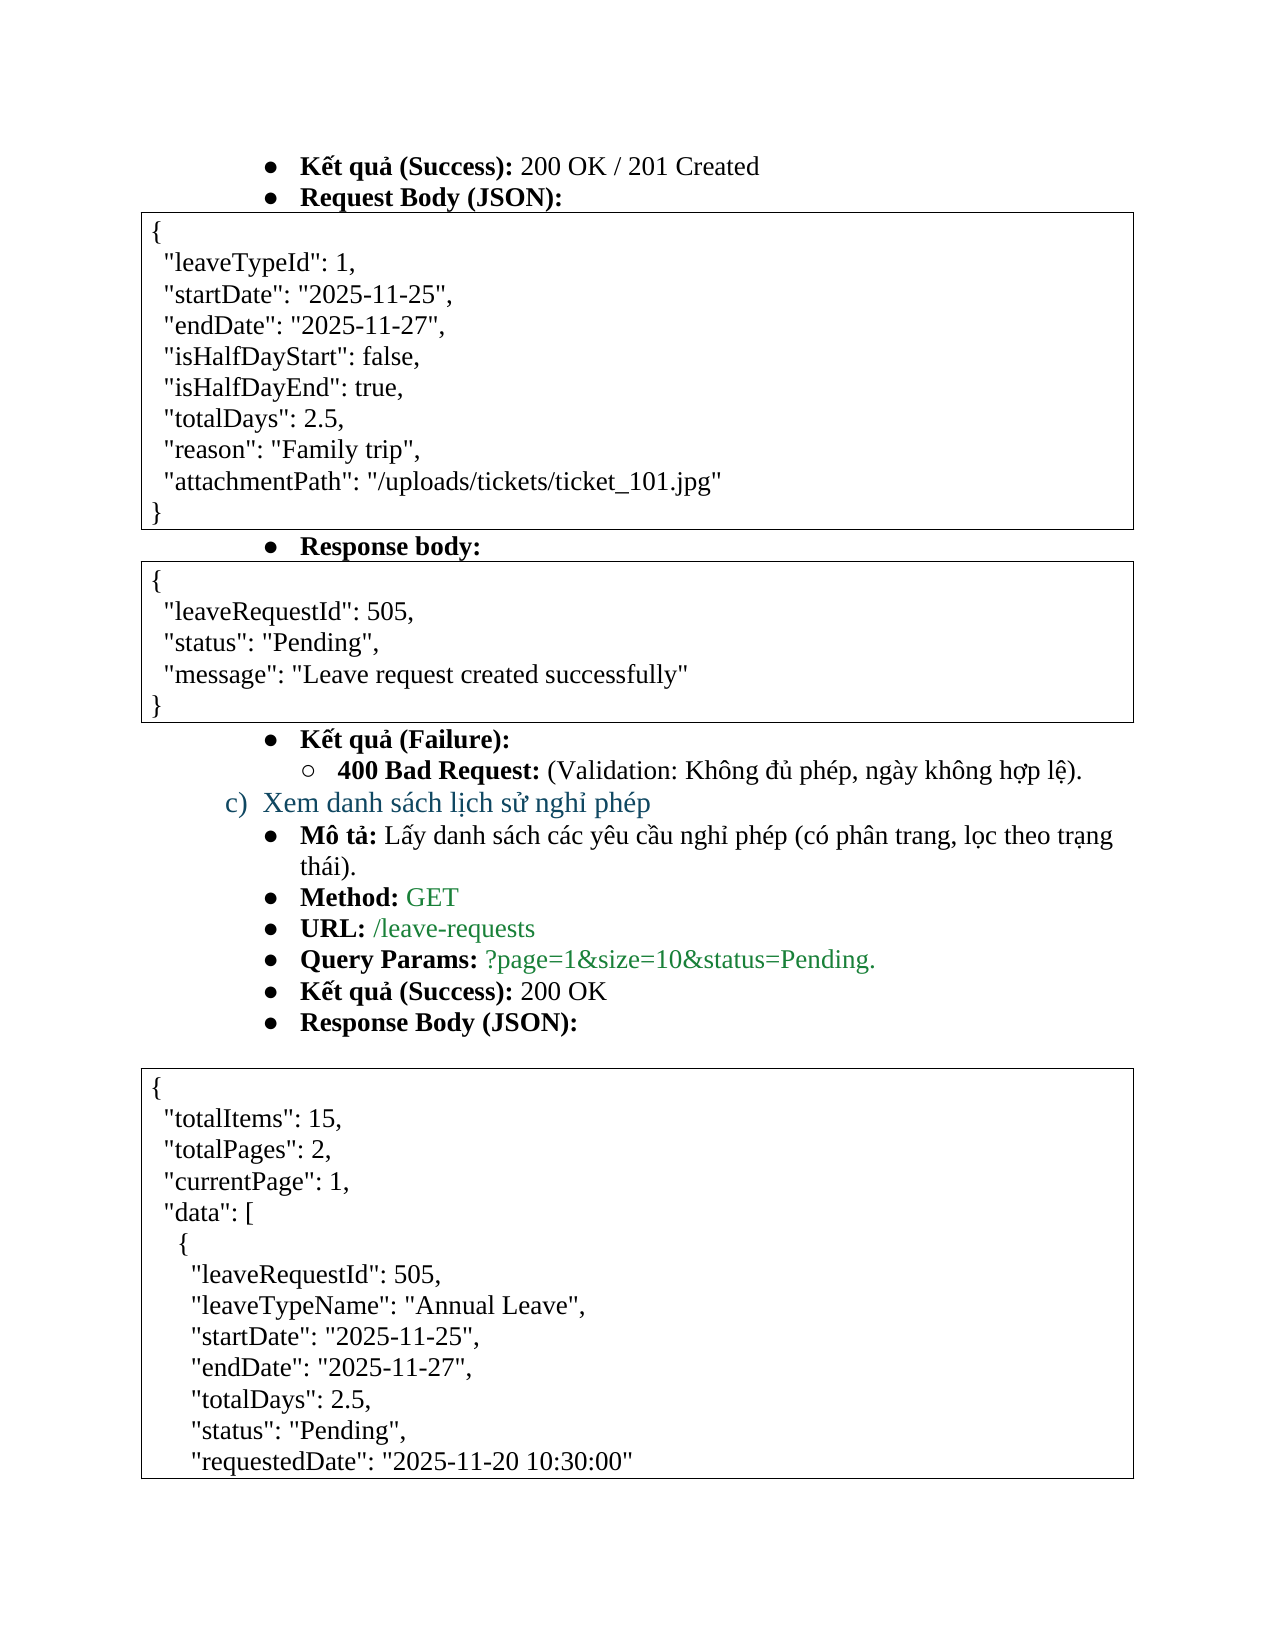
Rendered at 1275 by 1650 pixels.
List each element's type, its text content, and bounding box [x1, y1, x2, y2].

list Response Body (JSON): [262, 1006, 1125, 1037]
text "data": [ [150, 1196, 1125, 1227]
list URL: /leave-requests [262, 912, 1125, 943]
text "endDate": "2025-11-27", [150, 1352, 1125, 1383]
list Kết quả (Success): 200 OK [262, 975, 1125, 1006]
text "currentPage": 1, [150, 1165, 1125, 1196]
list Request Body (JSON): [262, 181, 1125, 212]
subtitle Xem danh sách lịch sử nghỉ phép [225, 785, 1125, 819]
text "isHalfDayEnd": true, [150, 371, 1125, 402]
text "totalDays": 2.5, [150, 402, 1125, 433]
list Response body: [262, 530, 1125, 561]
list Method: GET [262, 881, 1125, 912]
text "startDate": "2025-11-25", [150, 1320, 1125, 1352]
text { [142, 213, 1133, 247]
text "status": "Pending", [150, 1414, 1125, 1442]
text "reason": "Family trip", [150, 433, 1125, 464]
text { [142, 1069, 1133, 1102]
text { [142, 562, 1133, 595]
text "leaveTypeId": 1, [150, 247, 1125, 278]
text "requestedDate": "2025-11-20 10:30:00" [142, 1442, 1133, 1478]
text { [150, 1227, 1125, 1258]
text "leaveTypeName": "Annual Leave", [150, 1289, 1125, 1320]
text "endDate": "2025-11-27", [150, 309, 1125, 340]
text "totalDays": 2.5, [150, 1383, 1125, 1414]
text "leaveRequestId": 505, [150, 1258, 1125, 1289]
text "attachmentPath": "/uploads/tickets/ticket_101.jpg" [150, 464, 1125, 493]
text "isHalfDayStart": false, [150, 340, 1125, 371]
list Query Params: ?page=1&size=10&status=Pending. [262, 943, 1125, 975]
list Kết quả (Success): 200 OK / 201 Created [262, 150, 1125, 181]
list Mô tả: Lấy danh sách các yêu cầu nghỉ phép (có phân trang, lọc theo trạng thái). [262, 819, 1125, 881]
text "leaveRequestId": 505, [150, 595, 1125, 627]
text "message": "Leave request created successfully" [150, 658, 1125, 686]
list Kết quả (Failure): [262, 723, 1125, 754]
text } [142, 686, 1133, 722]
text } [142, 493, 1133, 529]
text "status": "Pending", [150, 627, 1125, 658]
text "totalItems": 15, [150, 1102, 1125, 1133]
list 400 Bad Request: (Validation: Không đủ phép, ngày không hợp lệ). [300, 754, 1125, 785]
text "totalPages": 2, [150, 1133, 1125, 1165]
text "startDate": "2025-11-25", [150, 278, 1125, 309]
